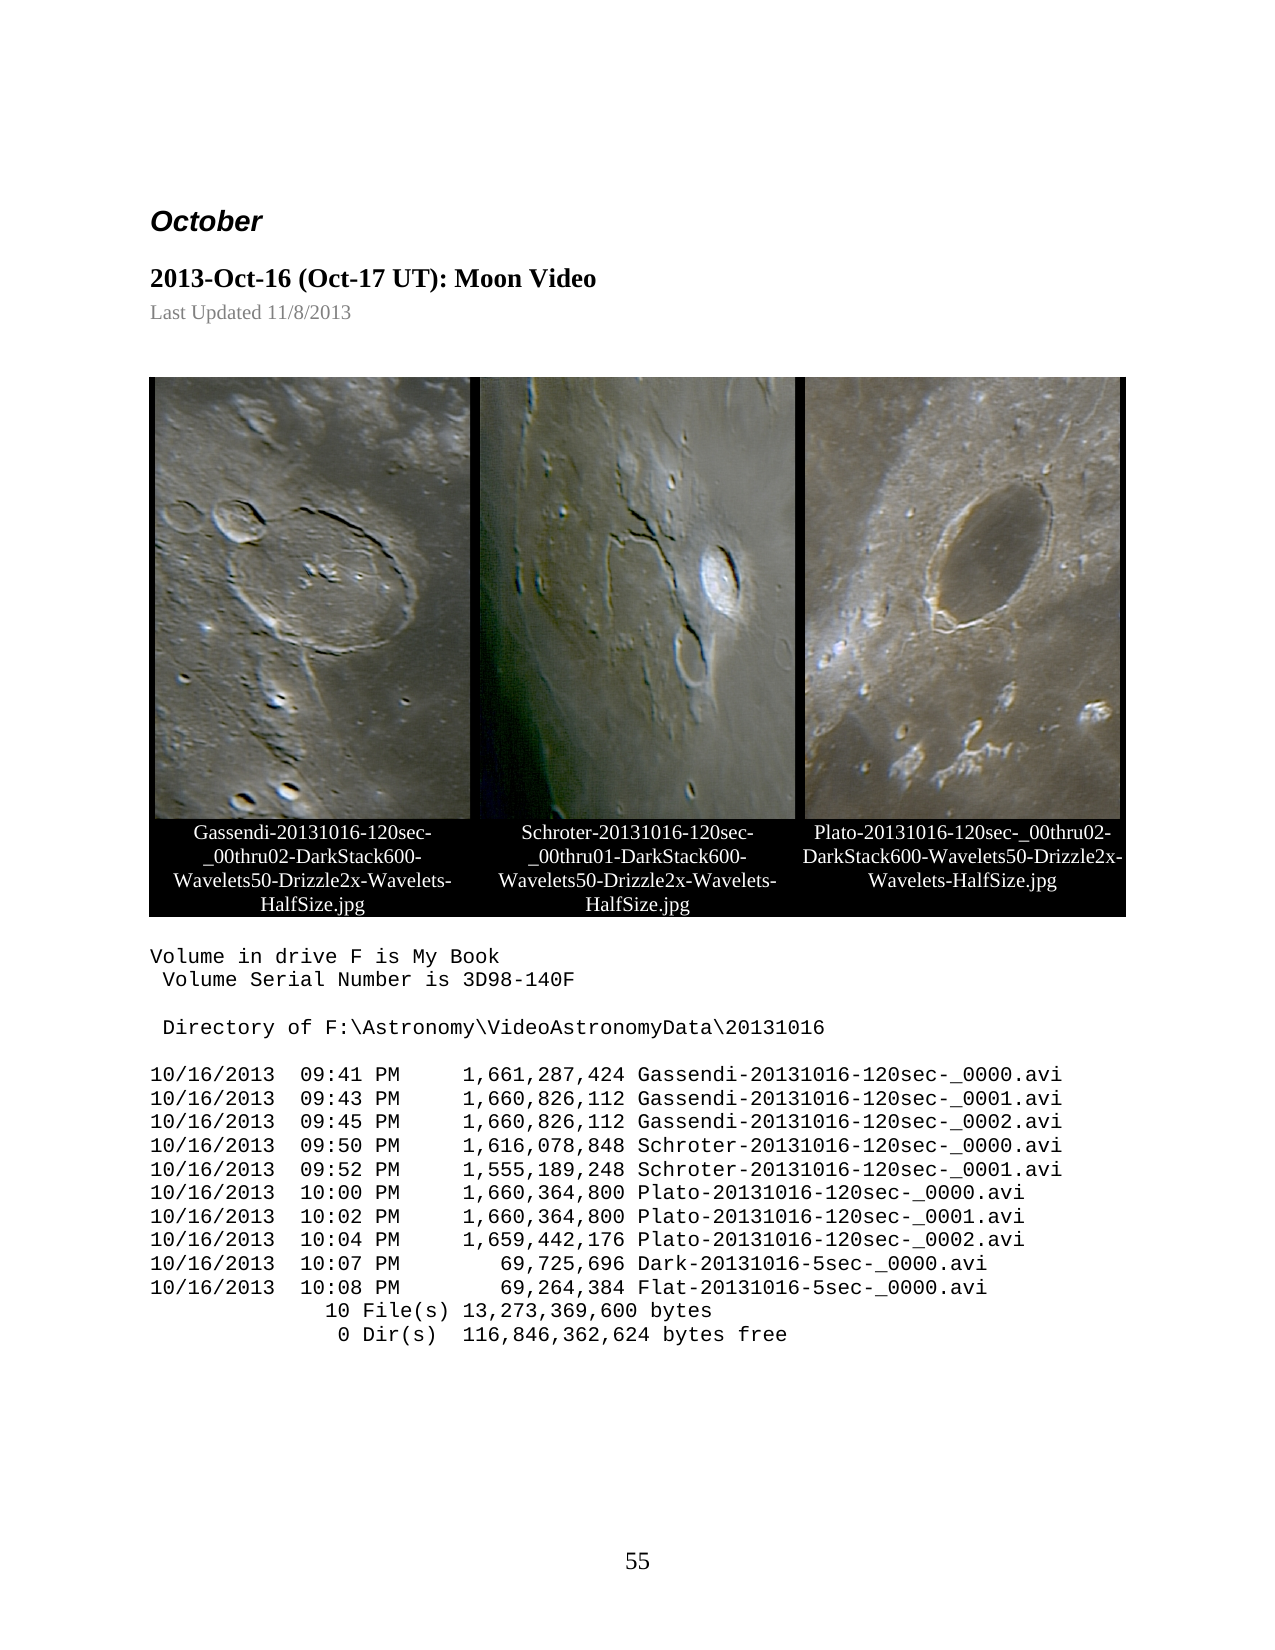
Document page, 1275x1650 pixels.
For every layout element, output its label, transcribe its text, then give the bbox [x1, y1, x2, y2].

text Volume in drive F is My Book [150, 946, 1125, 969]
picture [155, 377, 470, 819]
text 10/16/2013 09:52 PM 1,555,189,248 Schroter-20131016-120sec-_0001.avi [150, 1158, 1125, 1182]
text Directory of F:\Astronomy\VideoAstronomyData\20131016 [150, 1017, 1125, 1040]
subtitle 2013-Oct-16 (Oct-17 UT): Moon Video [150, 262, 1125, 293]
text 10/16/2013 10:04 PM 1,659,442,176 Plato-20131016-120sec-_0002.avi [150, 1229, 1125, 1253]
text 10/16/2013 09:50 PM 1,616,078,848 Schroter-20131016-120sec-_0000.avi [150, 1135, 1125, 1158]
text Volume Serial Number is 3D98-140F [150, 969, 1125, 993]
table_header [801, 378, 805, 819]
table_cell Gassendi-20131016-120sec-_00thru02-DarkStack600-Wavelets50-Drizzle2x-Wavelets-HalfSize.jpg [151, 820, 474, 916]
text Last Updated 11/8/2013 [150, 300, 1125, 324]
subtitle October [150, 204, 1125, 237]
picture [805, 377, 1120, 819]
text 10/16/2013 10:07 PM 69,725,696 Dark-20131016-5sec-_0000.avi [150, 1253, 1125, 1277]
text 10 File(s) 13,273,369,600 bytes [150, 1300, 1125, 1324]
table_header [151, 378, 155, 819]
text 10/16/2013 09:45 PM 1,660,826,112 Gassendi-20131016-120sec-_0002.avi [150, 1111, 1125, 1135]
table_header [476, 378, 480, 819]
table_cell Schroter-20131016-120sec-_00thru01-DarkStack600-Wavelets50-Drizzle2x-Wavelets-HalfSize.jpg [476, 820, 799, 916]
table_header [1120, 378, 1124, 819]
text 10/16/2013 09:41 PM 1,661,287,424 Gassendi-20131016-120sec-_0000.avi [150, 1064, 1125, 1088]
text 10/16/2013 09:43 PM 1,660,826,112 Gassendi-20131016-120sec-_0001.avi [150, 1088, 1125, 1111]
text 0 Dir(s) 116,846,362,624 bytes free [150, 1324, 1125, 1348]
picture [480, 377, 796, 819]
table_cell Plato-20131016-120sec-_00thru02-DarkStack600-Wavelets50-Drizzle2x-Wavelets-HalfSize.jpg [801, 820, 1124, 916]
text 10/16/2013 10:08 PM 69,264,384 Flat-20131016-5sec-_0000.avi [150, 1277, 1125, 1300]
text 10/16/2013 10:00 PM 1,660,364,800 Plato-20131016-120sec-_0000.avi [150, 1182, 1125, 1206]
table_header [470, 378, 474, 819]
text 10/16/2013 10:02 PM 1,660,364,800 Plato-20131016-120sec-_0001.avi [150, 1206, 1125, 1229]
